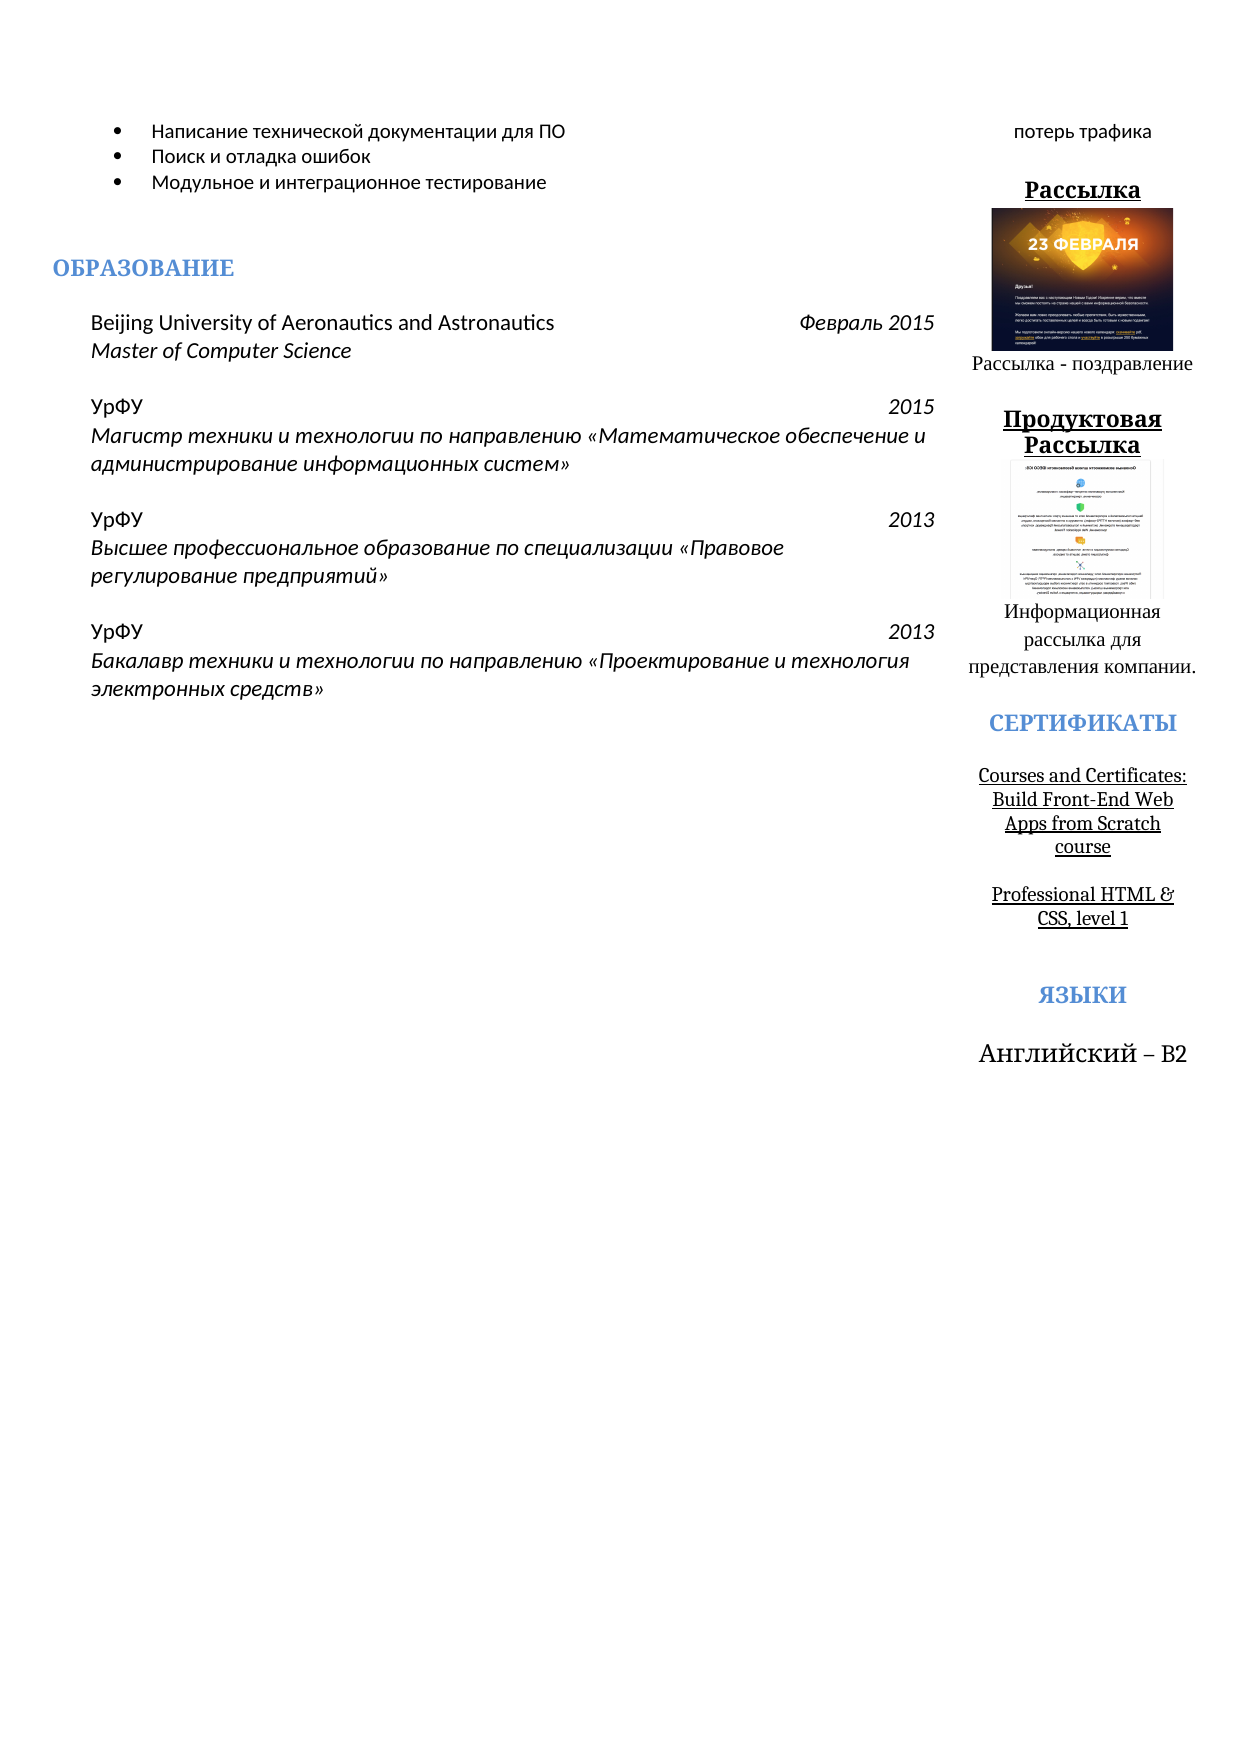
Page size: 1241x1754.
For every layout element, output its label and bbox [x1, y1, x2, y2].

table_cell [954, 118, 1211, 1121]
table_cell [30, 118, 954, 1121]
picture [1000, 459, 1165, 599]
picture [991, 208, 1174, 351]
